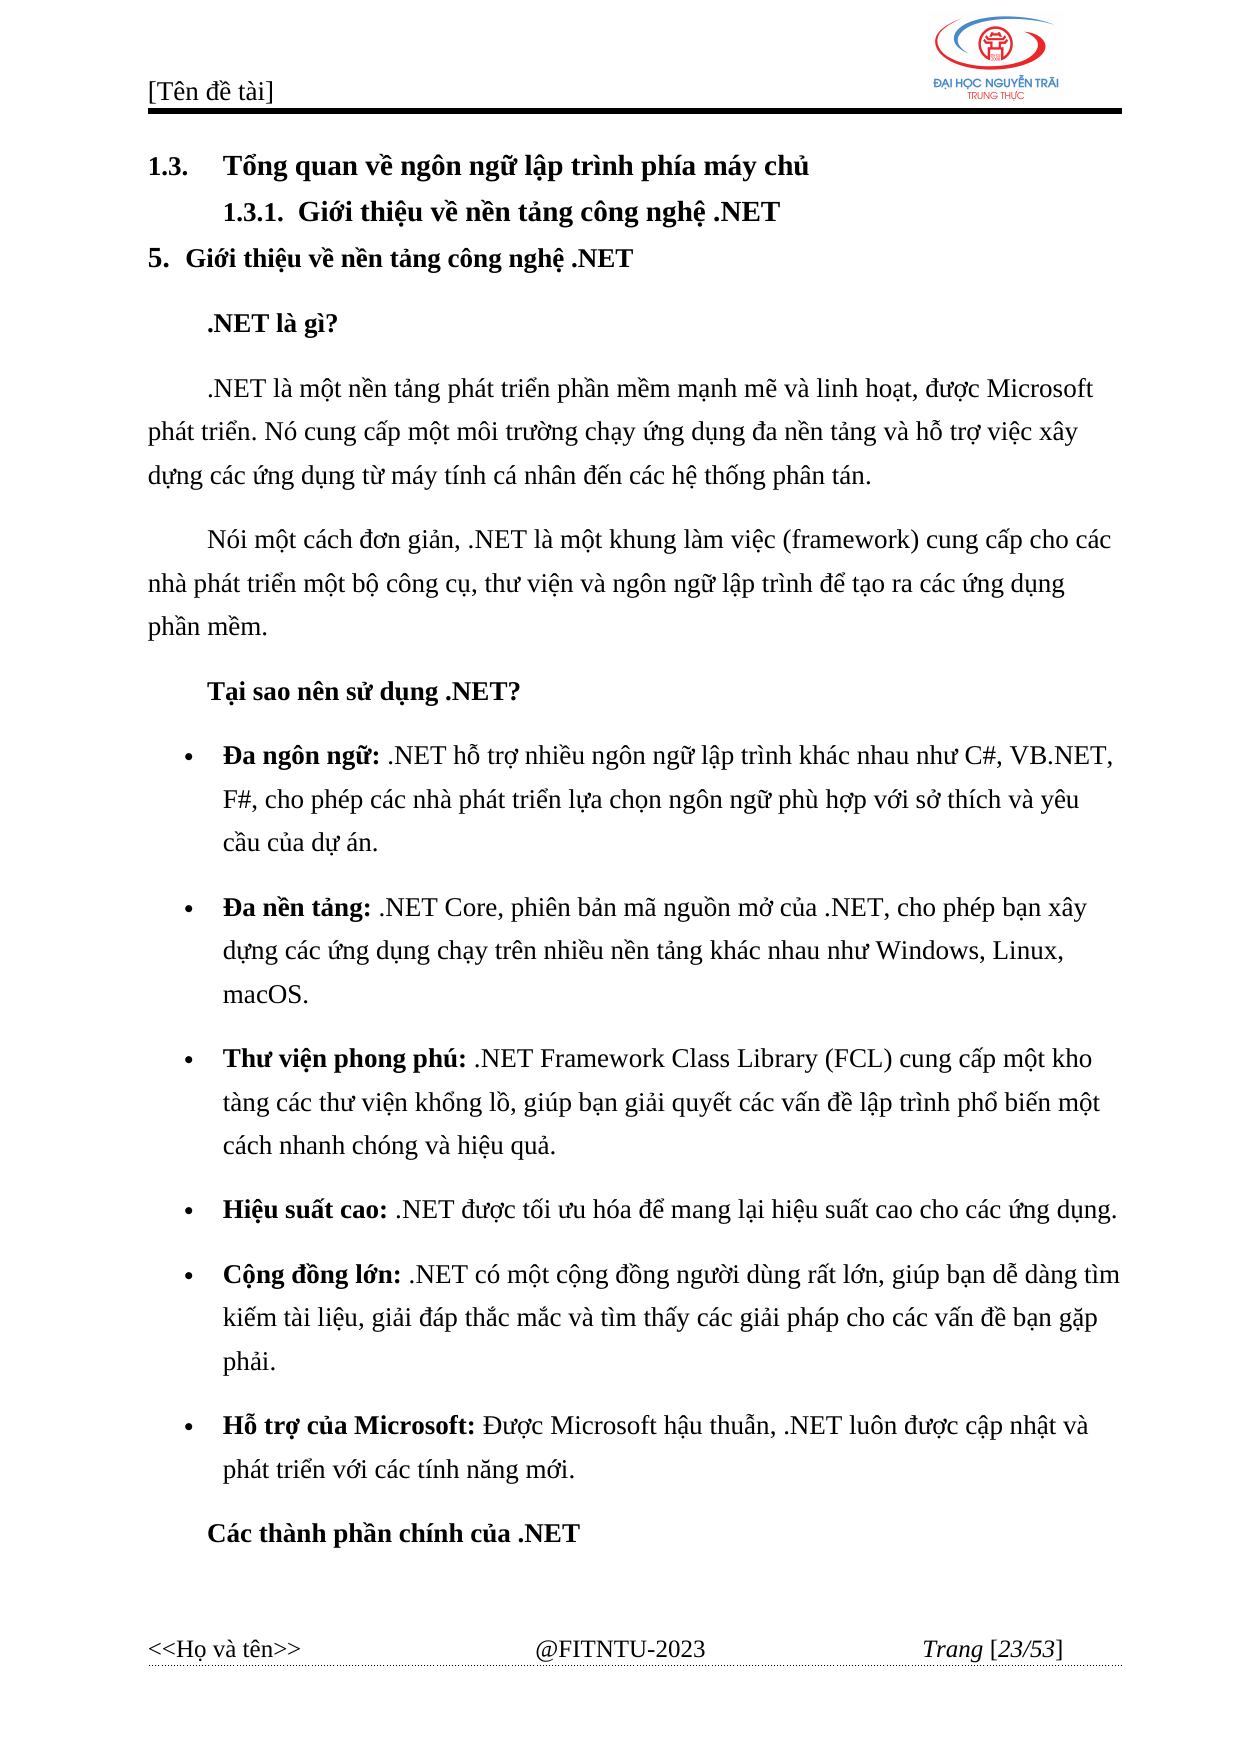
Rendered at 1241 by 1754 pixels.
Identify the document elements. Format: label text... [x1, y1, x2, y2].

subtitle Giới thiệu về nền tảng công nghệ .NET [223, 194, 1122, 227]
list Thư viện phong phú: .NET Framework Class Library (FCL) cung cấp một kho tàng các thư viện khổng lồ, giúp bạn giải quyết các vấn đề lập trình phổ biến một cách nhanh chóng và hiệu quả. [185, 1042, 1122, 1160]
list Đa ngôn ngữ: .NET hỗ trợ nhiều ngôn ngữ lập trình khác nhau như C#, VB.NET, F#, cho phép các nhà phát triển lựa chọn ngôn ngữ phù hợp với sở thích và yêu cầu của dự án. [185, 739, 1122, 857]
list Hỗ trợ của Microsoft: Được Microsoft hậu thuẫn, .NET luôn được cập nhật và phát triển với các tính năng mới. [185, 1409, 1122, 1484]
list Cộng đồng lớn: .NET có một cộng đồng người dùng rất lớn, giúp bạn dễ dàng tìm kiếm tài liệu, giải đáp thắc mắc và tìm thấy các giải pháp cho các vấn đề bạn gặp phải. [185, 1258, 1122, 1376]
list Đa nền tảng: .NET Core, phiên bản mã nguồn mở của .NET, cho phép bạn xây dựng các ứng dụng chạy trên nhiều nền tảng khác nhau như Windows, Linux, macOS. [185, 891, 1122, 1009]
text Các thành phần chính của .NET [148, 1517, 1122, 1548]
list Hiệu suất cao: .NET được tối ưu hóa để mang lại hiệu suất cao cho các ứng dụng. [185, 1193, 1122, 1225]
text Tại sao nên sử dụng .NET? [148, 675, 1122, 706]
picture [926, 11, 1065, 104]
list Giới thiệu về nền tảng công nghệ .NET [148, 240, 1122, 273]
text .NET là một nền tảng phát triển phần mềm mạnh mẽ và linh hoạt, được Microsoft phát triển. Nó cung cấp một môi trường chạy ứng dụng đa nền tảng và hỗ trợ việc xây dựng các ứng dụng từ máy tính cá nhân đến các hệ thống phân tán. [148, 372, 1122, 490]
text .NET là gì? [148, 307, 1122, 339]
subtitle Tổng quan về ngôn ngữ lập trình phía máy chủ [148, 148, 1122, 181]
text Nói một cách đơn giản, .NET là một khung làm việc (framework) cung cấp cho các nhà phát triển một bộ công cụ, thư viện và ngôn ngữ lập trình để tạo ra các ứng dụng phần mềm. [148, 523, 1122, 642]
